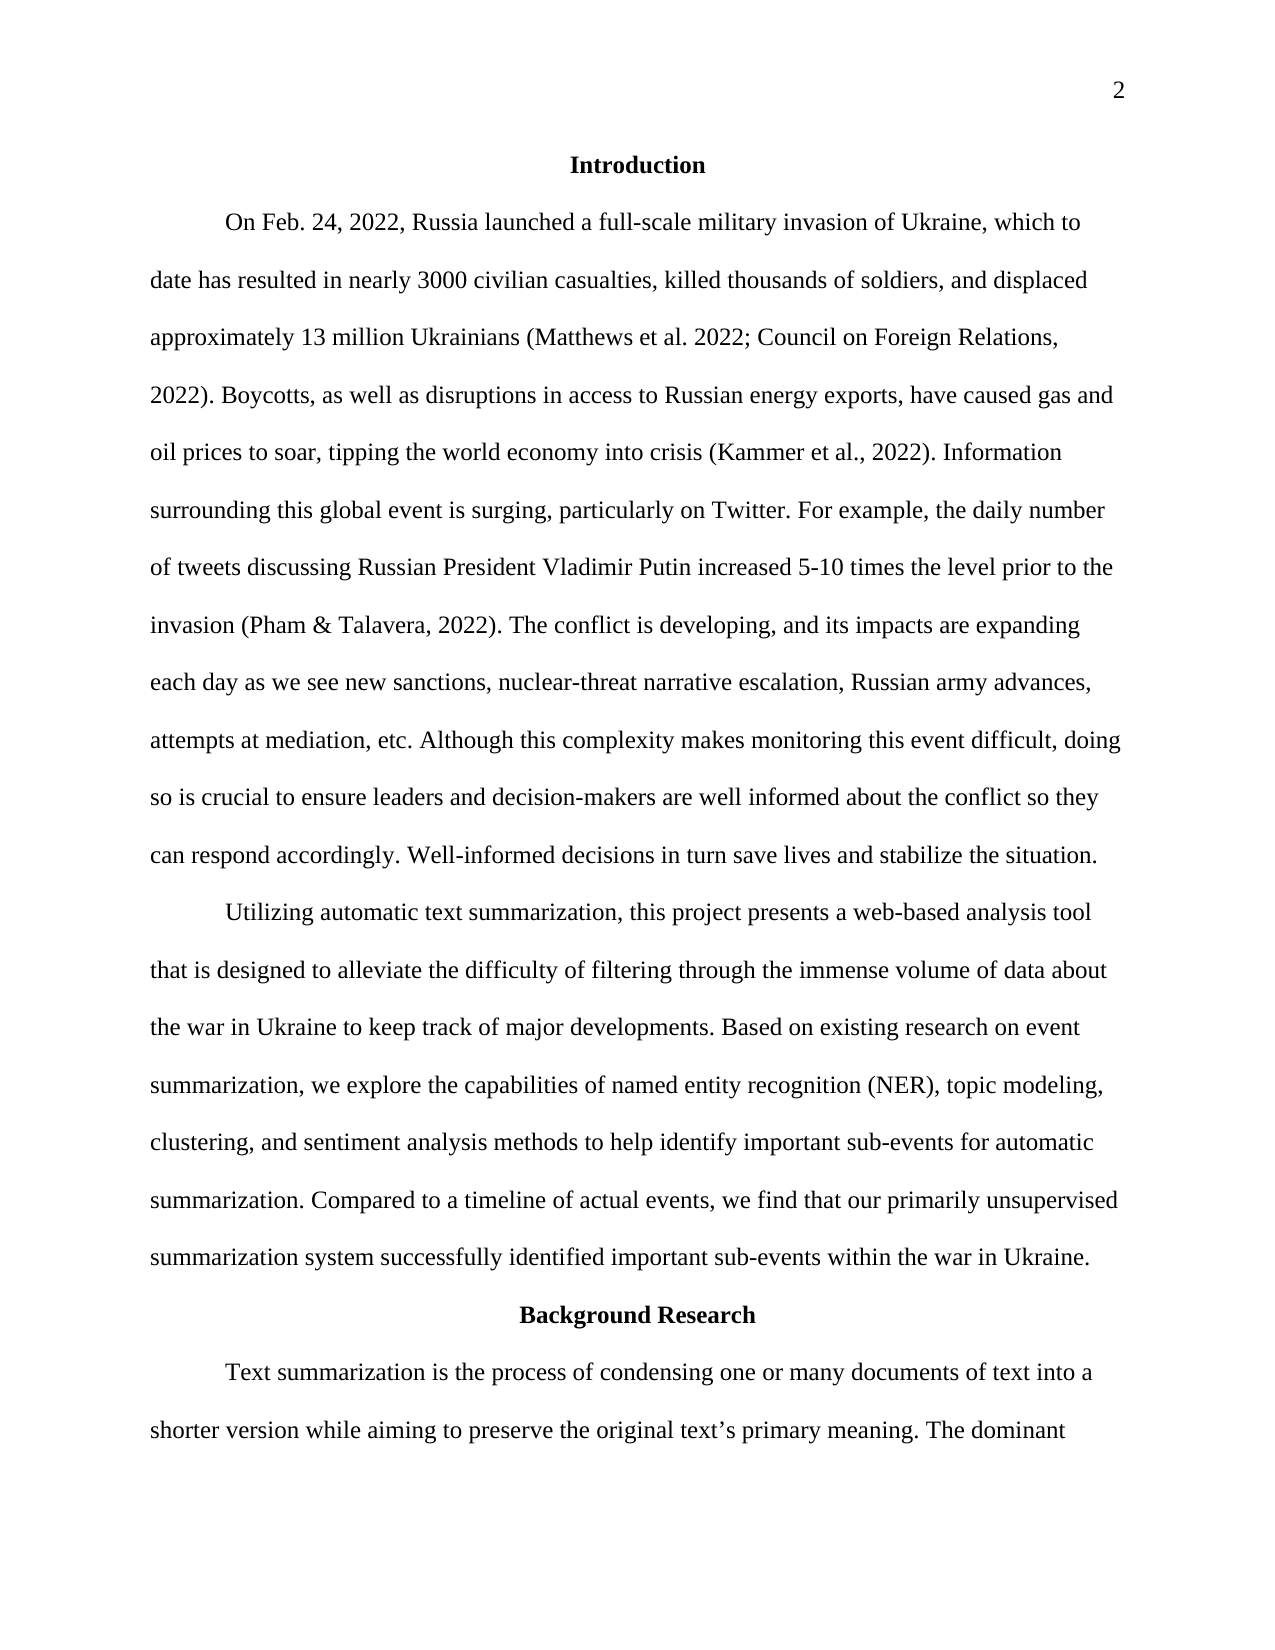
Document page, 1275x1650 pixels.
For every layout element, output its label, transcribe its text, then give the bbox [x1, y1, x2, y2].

text Background Research [150, 1300, 1125, 1329]
text Utilizing automatic text summarization, this project presents a web-based analysis tool that is designed to alleviate the difficulty of filtering through the immense volume of data about the war in Ukraine to keep track of major developments. Based on existing research on event summarization, we explore the capabilities of named entity recognition (NER), topic modeling, clustering, and sentiment analysis methods to help identify important sub-events for automatic summarization. Compared to a timeline of actual events, we find that our primarily unsupervised summarization system successfully identified important sub-events within the war in Ukraine. [150, 897, 1125, 1271]
text Introduction [150, 150, 1125, 179]
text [150, 1357, 1125, 1444]
text On Feb. 24, 2022, Russia launched a full-scale military invasion of Ukraine, which to date has resulted in nearly 3000 civilian casualties, killed thousands of soldiers, and displaced approximately 13 million Ukrainians (Matthews et al. 2022; Council on Foreign Relations, 2022). Boycotts, as well as disruptions in access to Russian energy exports, have caused gas and oil prices to soar, tipping the world economy into crisis (Kammer et al., 2022). Information surrounding this global event is surging, particularly on Twitter. For example, the daily number of tweets discussing Russian President Vladimir Putin increased 5-10 times the level prior to the invasion (Pham & Talavera, 2022). The conflict is developing, and its impacts are expanding each day as we see new sanctions, nuclear-threat narrative escalation, Russian army advances, attempts at mediation, etc. Although this complexity makes monitoring this event difficult, doing so is crucial to ensure leaders and decision-makers are well informed about the conflict so they can respond accordingly. Well-informed decisions in turn save lives and stabilize the situation. [150, 207, 1125, 869]
